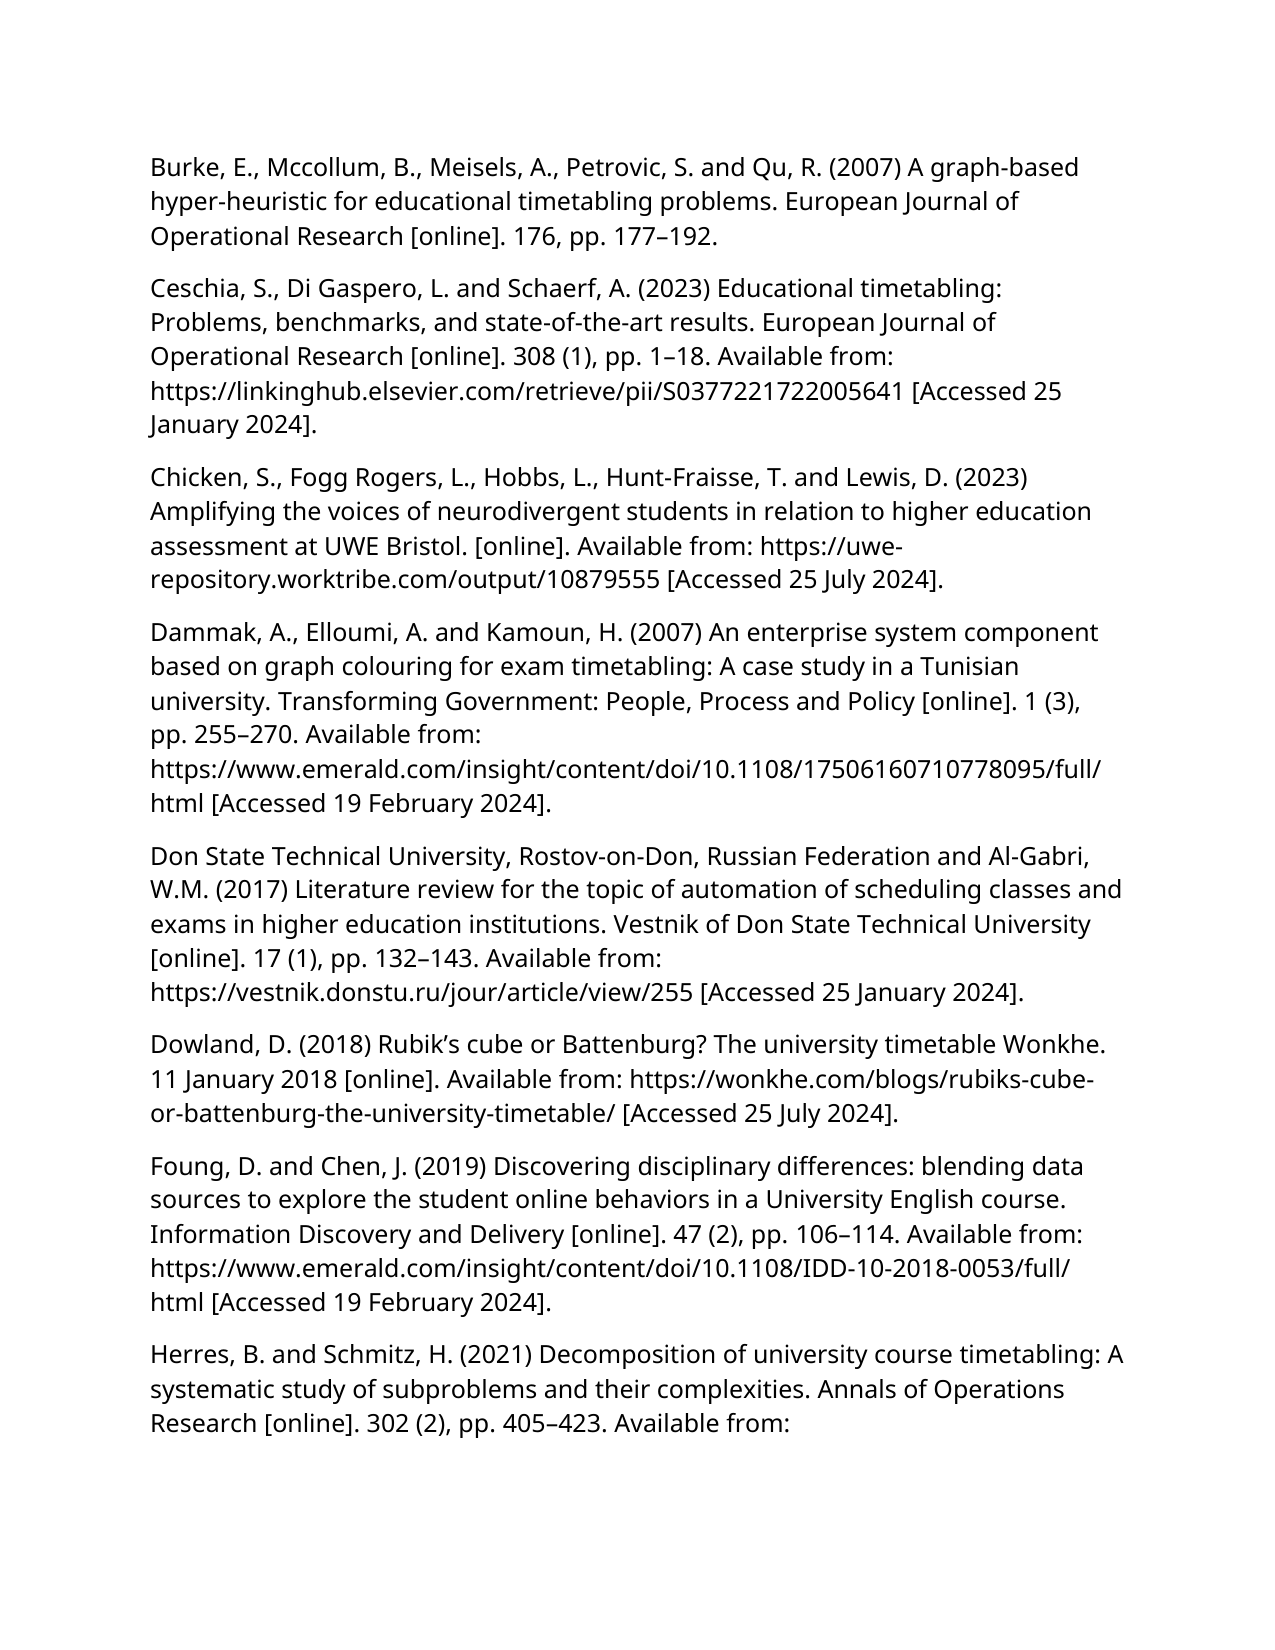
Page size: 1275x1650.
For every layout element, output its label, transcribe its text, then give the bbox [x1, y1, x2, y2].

text Burke, E., Mccollum, B., Meisels, A., Petrovic, S. and Qu, R. (2007) A graph-based hyper-heuristic for educational timetabling problems. European Journal of Operational Research [online]. 176, pp. 177–192. [150, 150, 1125, 252]
text Ceschia, S., Di Gaspero, L. and Schaerf, A. (2023) Educational timetabling: Problems, benchmarks, and state-of-the-art results. European Journal of Operational Research [online]. 308 (1), pp. 1–18. Available from: https://linkinghub.elsevier.com/retrieve/pii/S0377221722005641 [Accessed 25 January 2024]. [150, 271, 1125, 441]
text Dowland, D. (2018) Rubik’s cube or Battenburg? The university timetable Wonkhe. 11 January 2018 [online]. Available from: https://wonkhe.com/blogs/rubiks-cube-or-battenburg-the-university-timetable/ [Accessed 25 July 2024]. [150, 1027, 1125, 1129]
text Chicken, S., Fogg Rogers, L., Hobbs, L., Hunt-Fraisse, T. and Lewis, D. (2023) Amplifying the voices of neurodivergent students in relation to higher education assessment at UWE Bristol. [online]. Available from: https://uwe-repository.worktribe.com/output/10879555 [Accessed 25 July 2024]. [150, 460, 1125, 596]
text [150, 1337, 1125, 1439]
text Don State Technical University, Rostov-on-Don, Russian Federation and Al-Gabri, W.M. (2017) Literature review for the topic of automation of scheduling classes and exams in higher education institutions. Vestnik of Don State Technical University [online]. 17 (1), pp. 132–143. Available from: https://vestnik.donstu.ru/jour/article/view/255 [Accessed 25 January 2024]. [150, 838, 1125, 1008]
text Dammak, A., Elloumi, A. and Kamoun, H. (2007) An enterprise system component based on graph colouring for exam timetabling: A case study in a Tunisian university. Transforming Government: People, Process and Policy [online]. 1 (3), pp. 255–270. Available from: https://www.emerald.com/insight/content/doi/10.1108/17506160710778095/full/html [Accessed 19 February 2024]. [150, 615, 1125, 819]
text Foung, D. and Chen, J. (2019) Discovering disciplinary differences: blending data sources to explore the student online behaviors in a University English course. Information Discovery and Delivery [online]. 47 (2), pp. 106–114. Available from: https://www.emerald.com/insight/content/doi/10.1108/IDD-10-2018-0053/full/html [Accessed 19 February 2024]. [150, 1148, 1125, 1318]
